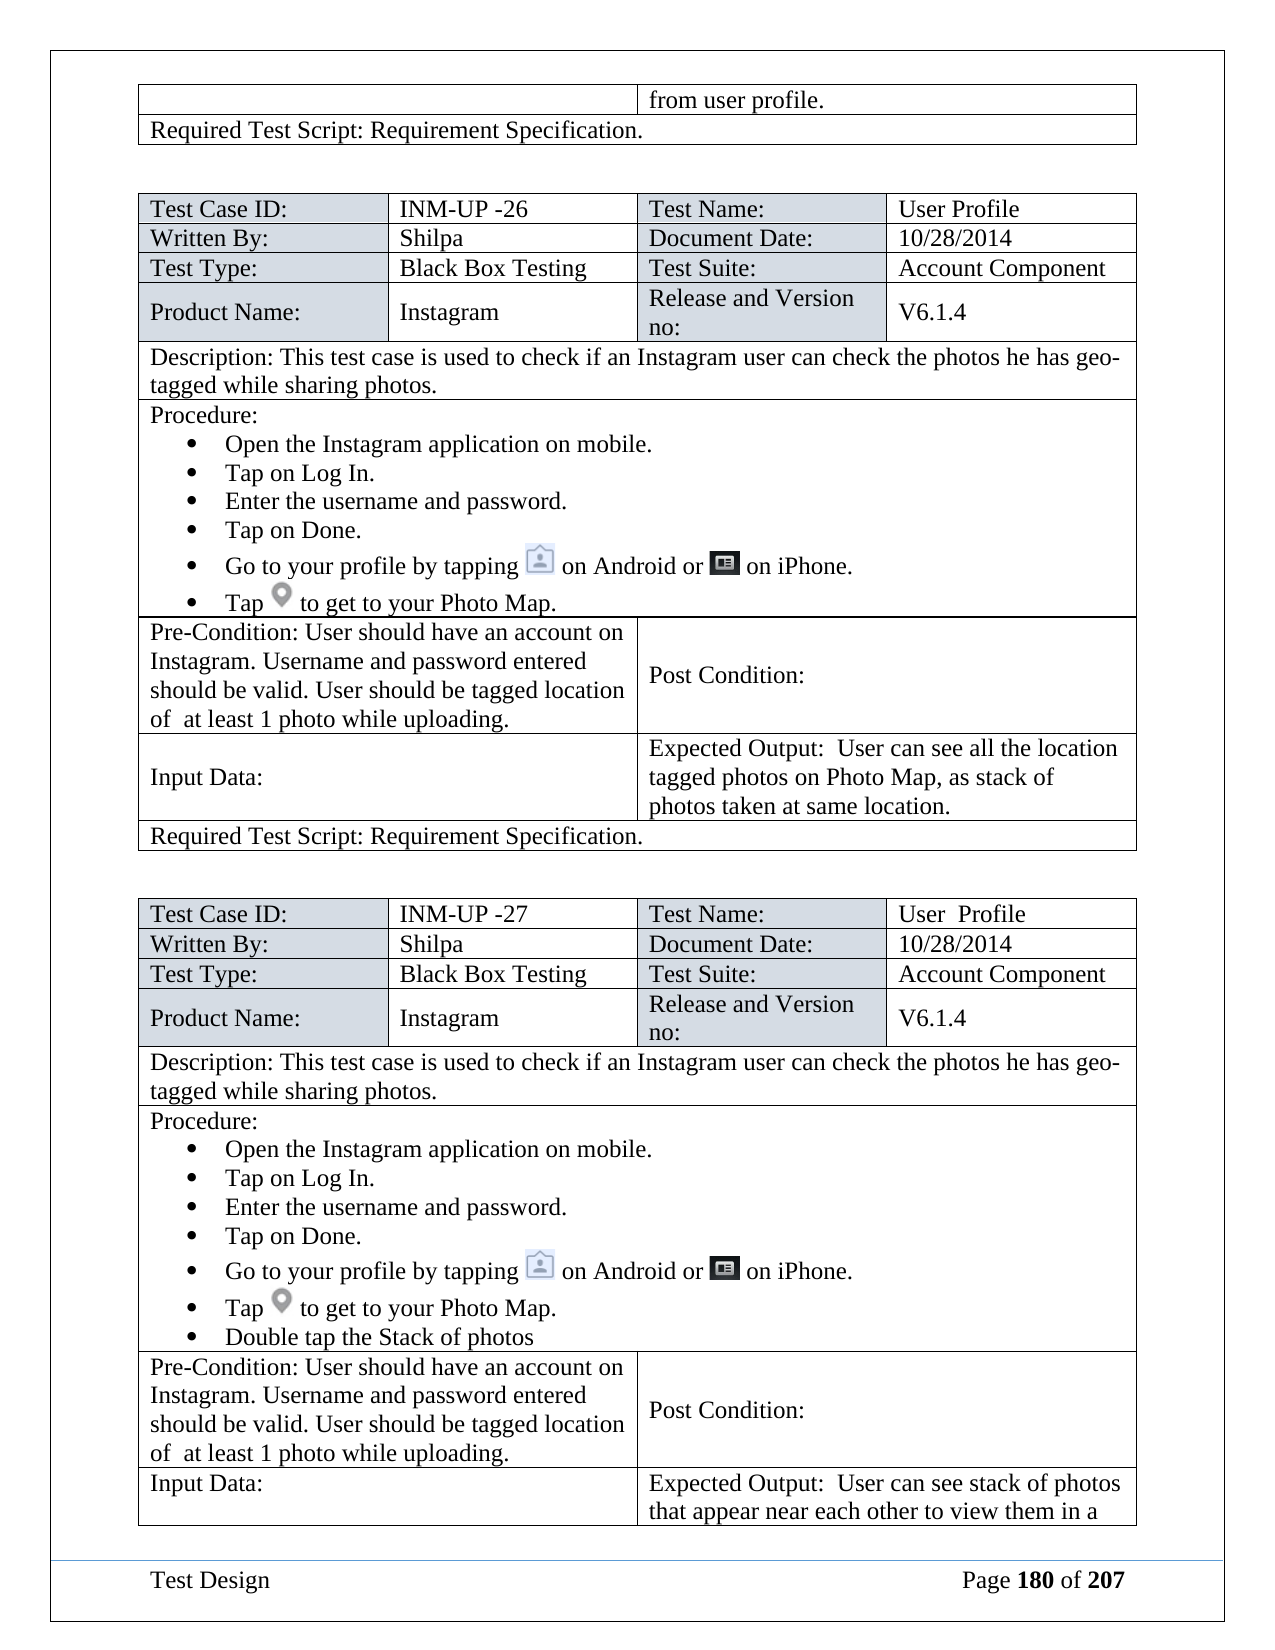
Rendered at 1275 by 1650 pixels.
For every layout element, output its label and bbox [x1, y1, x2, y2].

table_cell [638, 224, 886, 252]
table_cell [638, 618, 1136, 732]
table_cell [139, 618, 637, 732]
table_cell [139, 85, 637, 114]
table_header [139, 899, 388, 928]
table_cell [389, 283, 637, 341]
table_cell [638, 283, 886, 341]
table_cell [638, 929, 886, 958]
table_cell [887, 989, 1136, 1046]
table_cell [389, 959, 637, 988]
picture [525, 1249, 556, 1280]
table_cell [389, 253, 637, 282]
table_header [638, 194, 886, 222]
picture [709, 551, 740, 575]
picture [270, 1285, 294, 1317]
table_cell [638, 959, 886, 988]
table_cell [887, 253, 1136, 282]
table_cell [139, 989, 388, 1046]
picture [525, 543, 556, 575]
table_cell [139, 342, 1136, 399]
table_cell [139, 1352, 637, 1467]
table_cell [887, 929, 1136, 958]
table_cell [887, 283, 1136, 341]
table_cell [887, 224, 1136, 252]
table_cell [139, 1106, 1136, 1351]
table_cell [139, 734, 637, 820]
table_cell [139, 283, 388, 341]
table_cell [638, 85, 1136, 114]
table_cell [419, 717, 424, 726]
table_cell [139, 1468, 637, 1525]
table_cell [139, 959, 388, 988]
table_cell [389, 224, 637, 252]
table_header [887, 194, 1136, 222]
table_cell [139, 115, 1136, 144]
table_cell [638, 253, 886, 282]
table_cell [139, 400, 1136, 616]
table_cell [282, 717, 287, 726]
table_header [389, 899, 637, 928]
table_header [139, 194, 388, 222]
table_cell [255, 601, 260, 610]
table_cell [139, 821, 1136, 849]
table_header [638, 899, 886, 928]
picture [270, 579, 294, 611]
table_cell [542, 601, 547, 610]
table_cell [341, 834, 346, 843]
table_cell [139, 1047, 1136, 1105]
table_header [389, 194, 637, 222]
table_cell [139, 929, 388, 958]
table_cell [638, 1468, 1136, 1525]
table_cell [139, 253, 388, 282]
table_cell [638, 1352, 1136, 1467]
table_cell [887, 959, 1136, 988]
picture [709, 1256, 740, 1280]
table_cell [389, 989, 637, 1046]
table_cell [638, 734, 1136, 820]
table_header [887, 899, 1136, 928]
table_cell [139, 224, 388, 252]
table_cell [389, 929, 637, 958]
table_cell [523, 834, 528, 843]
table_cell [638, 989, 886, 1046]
